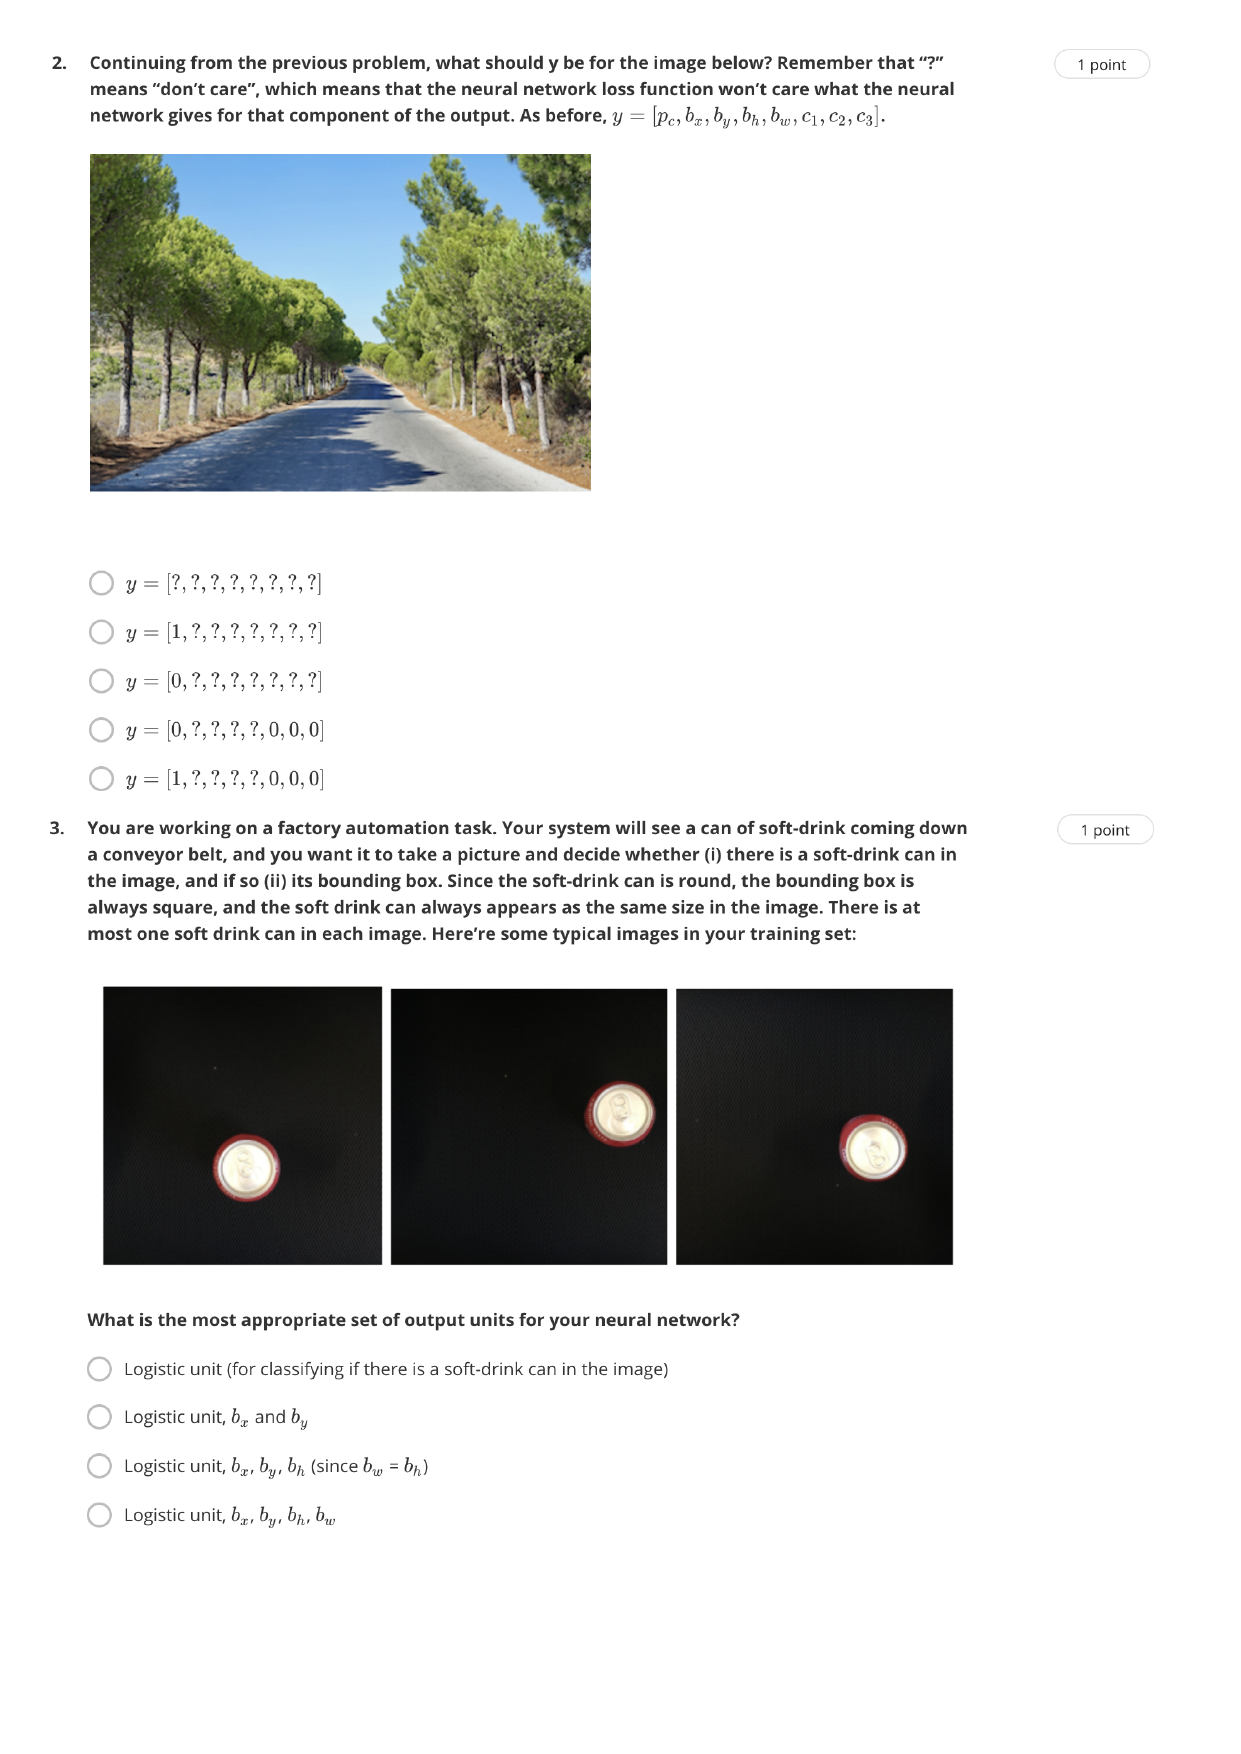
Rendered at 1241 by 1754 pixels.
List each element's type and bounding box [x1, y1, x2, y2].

picture [31, 42, 1169, 1536]
